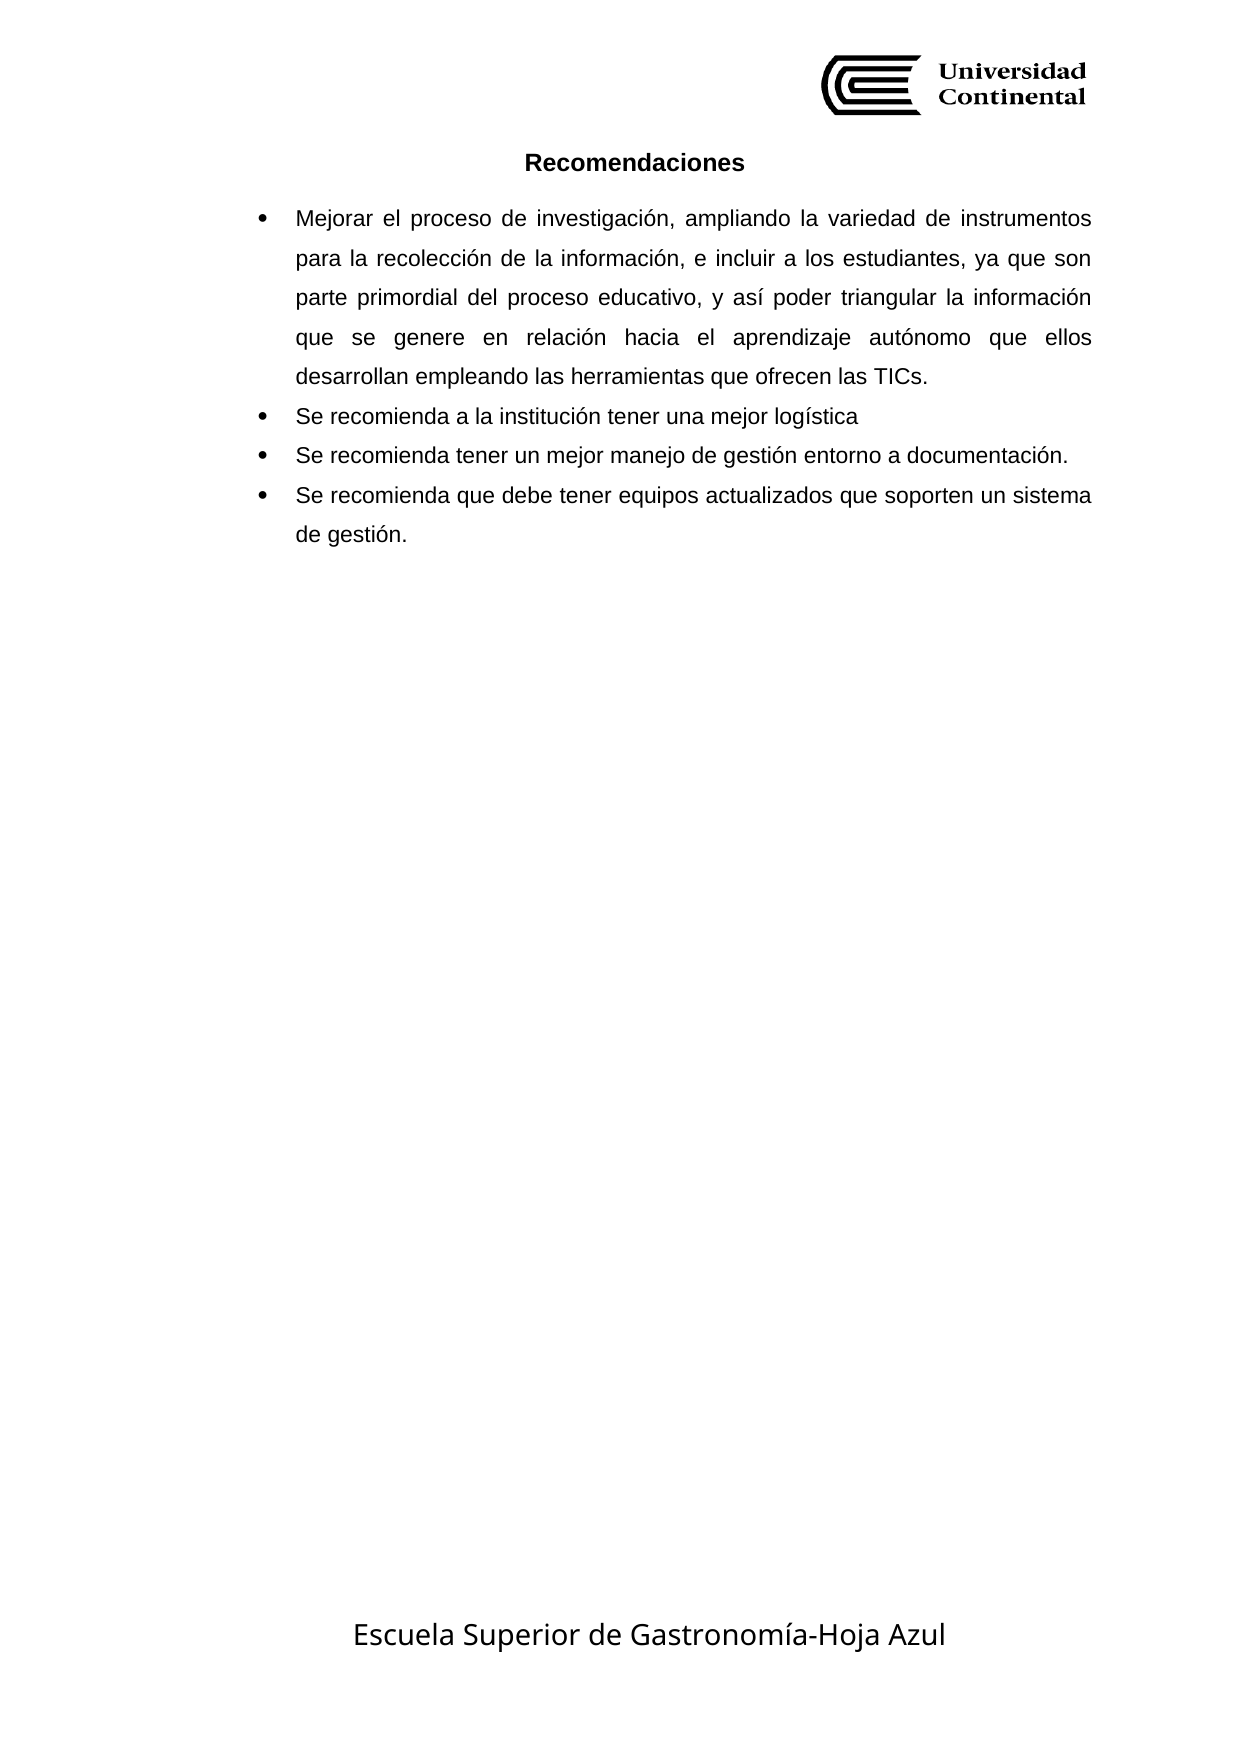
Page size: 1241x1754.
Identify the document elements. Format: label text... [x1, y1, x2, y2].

subtitle Recomendaciones [177, 148, 1092, 176]
list Se recomienda tener un mejor manejo de gestión entorno a documentación. [259, 442, 1092, 468]
list Se recomienda a la institución tener una mejor logística [259, 403, 1092, 429]
list Mejorar el proceso de investigación, ampliando la variedad de instrumentos para la recolección de la información, e incluir a los estudiantes, ya que son parte primordial del proceso educativo, y así poder triangular la información que se genere en relación hacia el aprendizaje autónomo que ellos desarrollan empleando las herramientas que ofrecen las TICs. [259, 205, 1092, 389]
picture [814, 48, 1093, 122]
list Se recomienda que debe tener equipos actualizados que soporten un sistema de gestión. [259, 482, 1092, 547]
